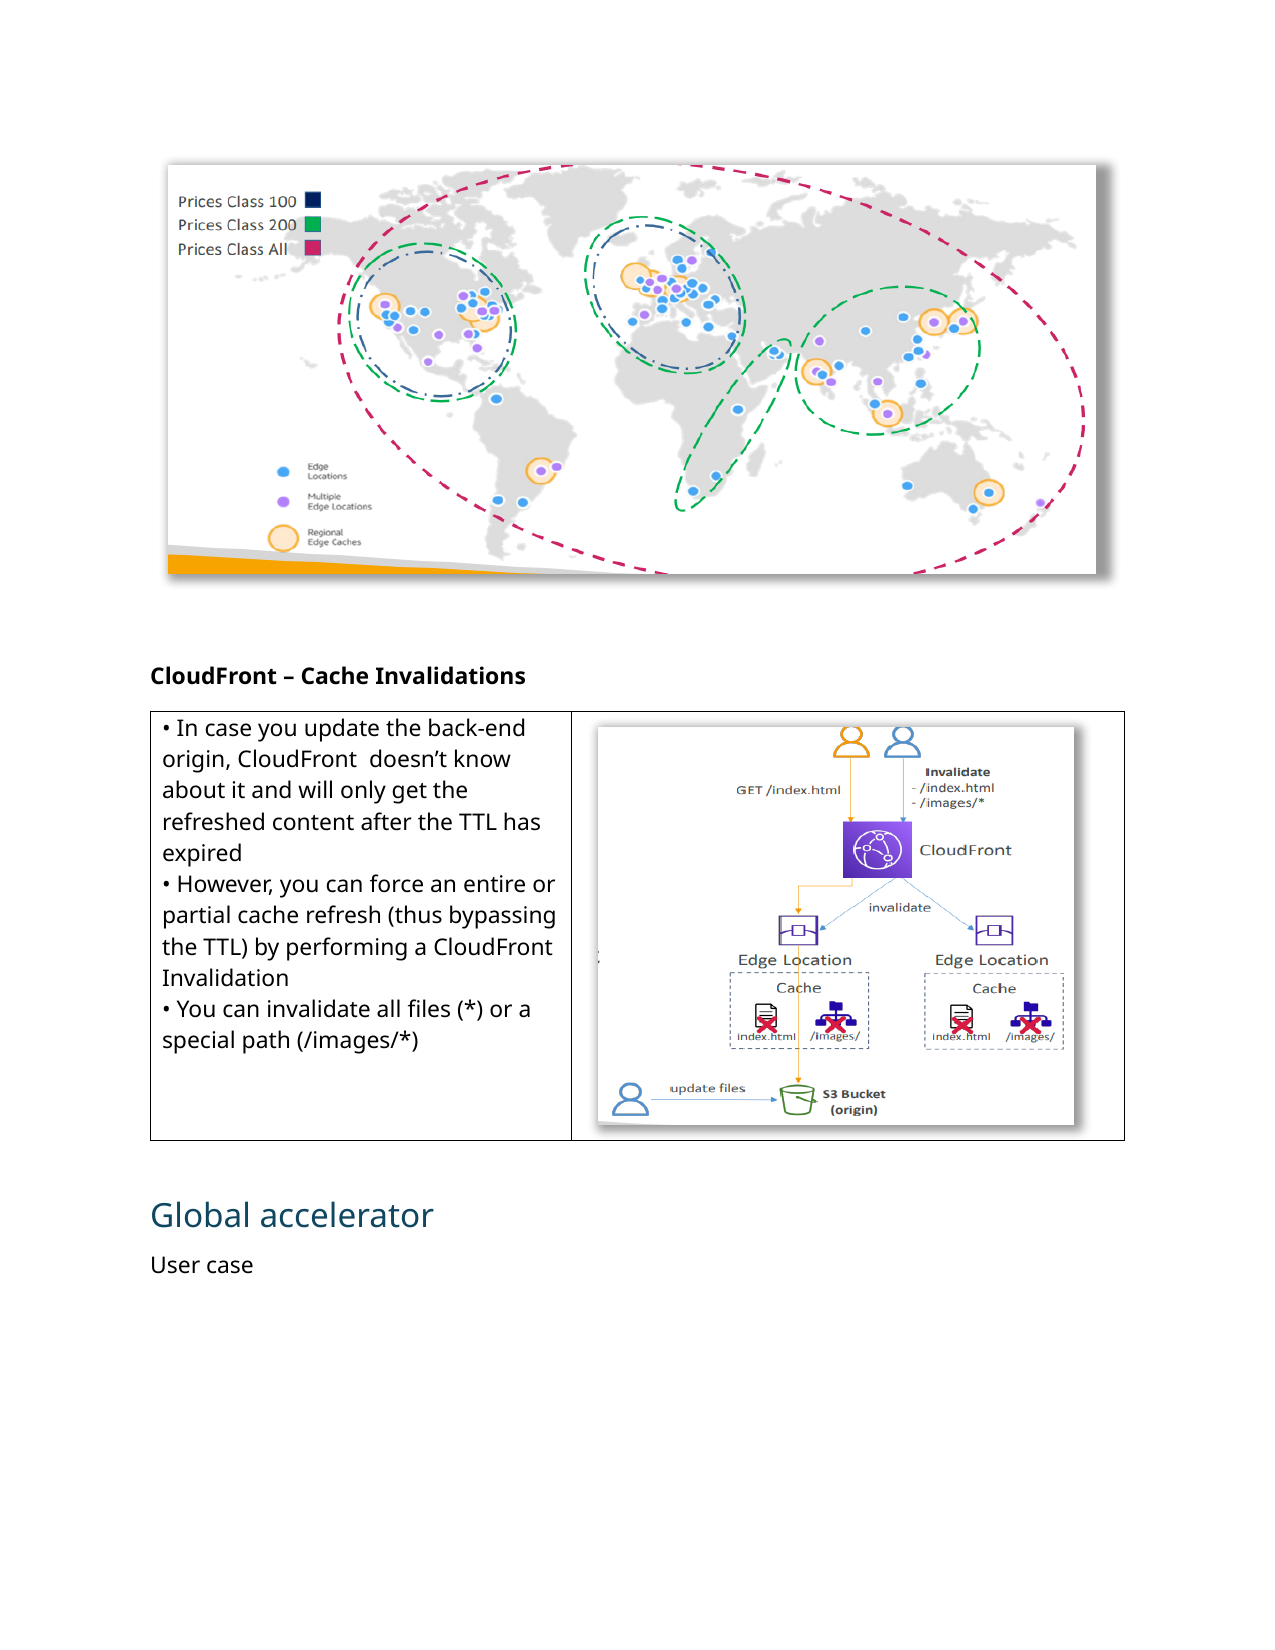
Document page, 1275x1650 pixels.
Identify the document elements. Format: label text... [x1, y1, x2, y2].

subtitle Global accelerator [150, 1191, 1125, 1237]
picture [168, 165, 1096, 574]
text User case [150, 1249, 1125, 1280]
text CloudFront – Cache Invalidations [150, 660, 1125, 692]
table_header [572, 712, 1124, 1140]
table_header • In case you update the back-end origin, CloudFront doesn’t know about it and will only get the refreshed content after the TTL has expired • However, you can force an entire or partial cache refresh (thus bypassing the TTL) by performing a CloudFront Invalidation • You can invalidate all files (*) or a special path (/images/*) [151, 712, 571, 1140]
picture [598, 727, 1074, 1125]
